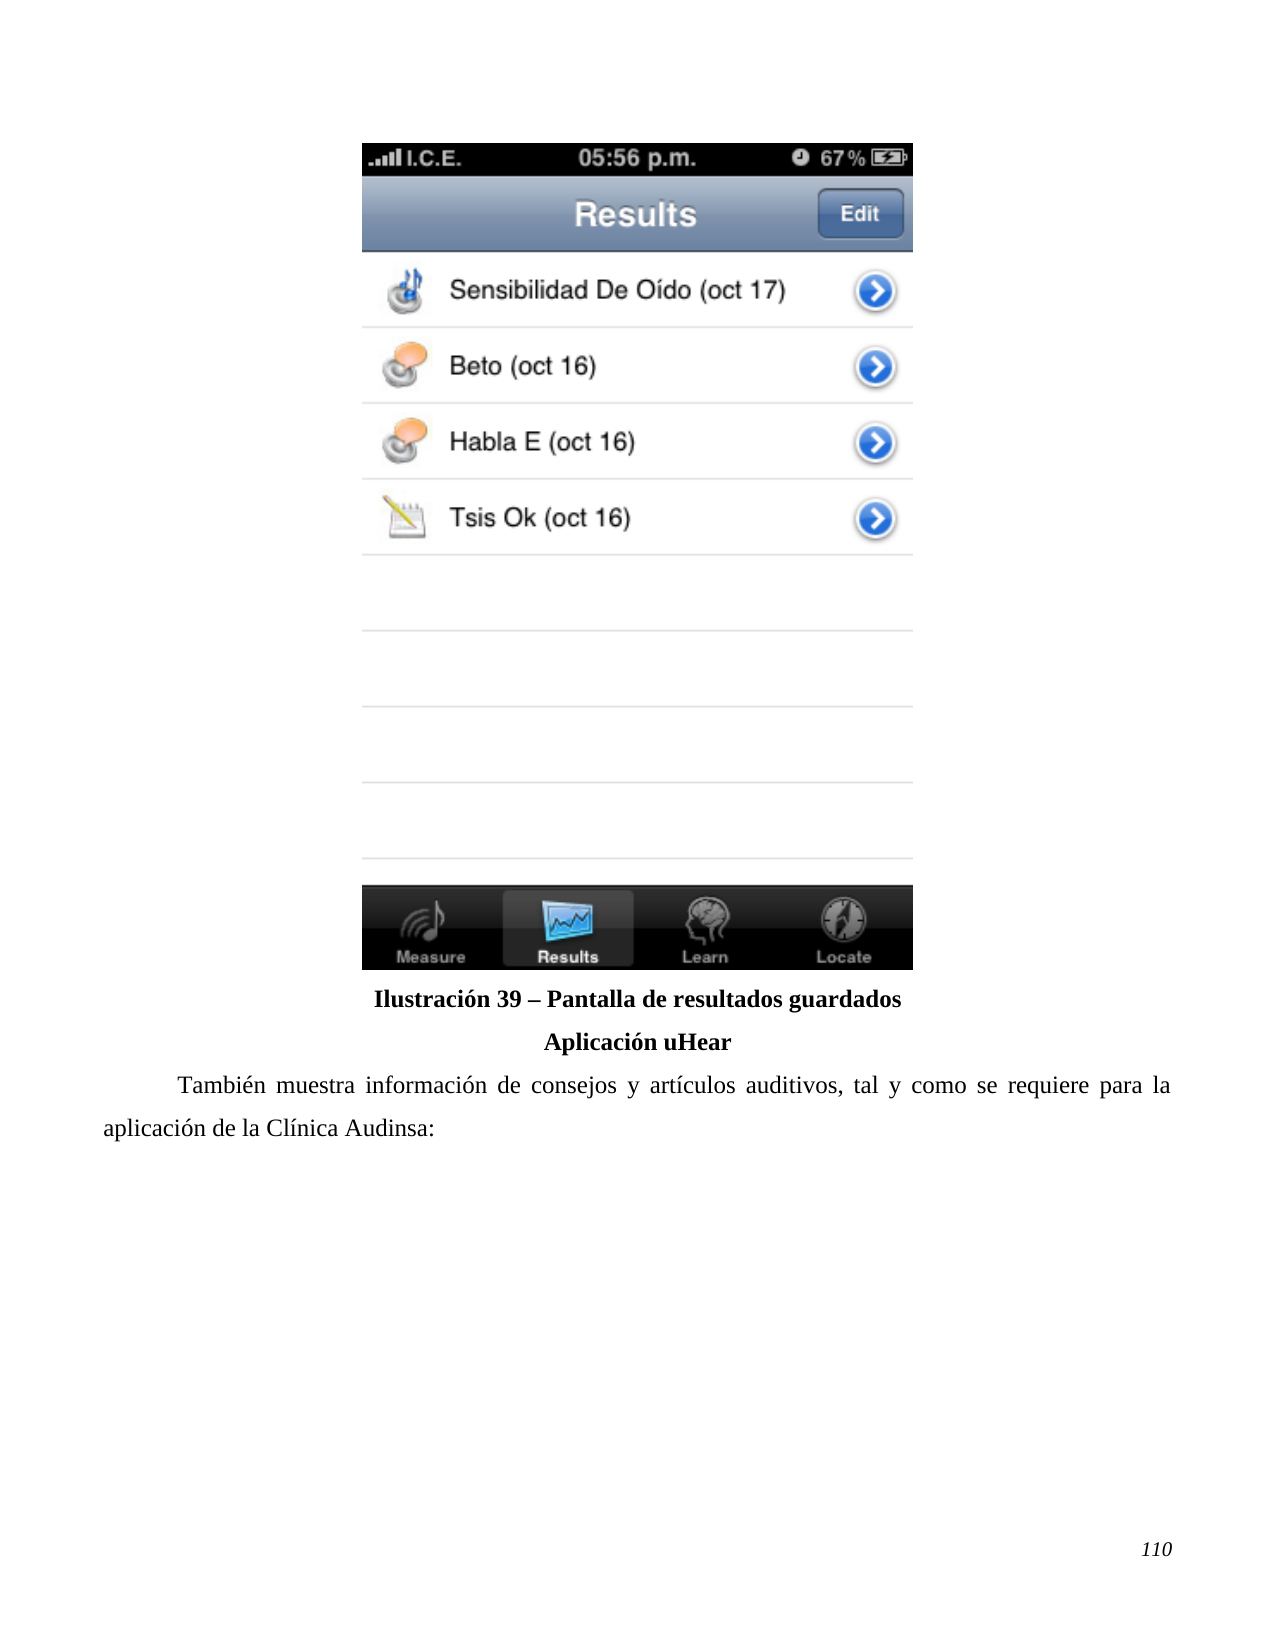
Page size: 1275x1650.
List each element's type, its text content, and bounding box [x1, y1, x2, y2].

text Aplicación uHear [103, 1027, 1172, 1056]
text También muestra información de consejos y artículos auditivos, tal y como se requiere para la aplicación de la Clínica Audinsa: [103, 1070, 1172, 1142]
picture [362, 143, 913, 970]
text Ilustración 39 – Pantalla de resultados guardados [103, 984, 1172, 1012]
